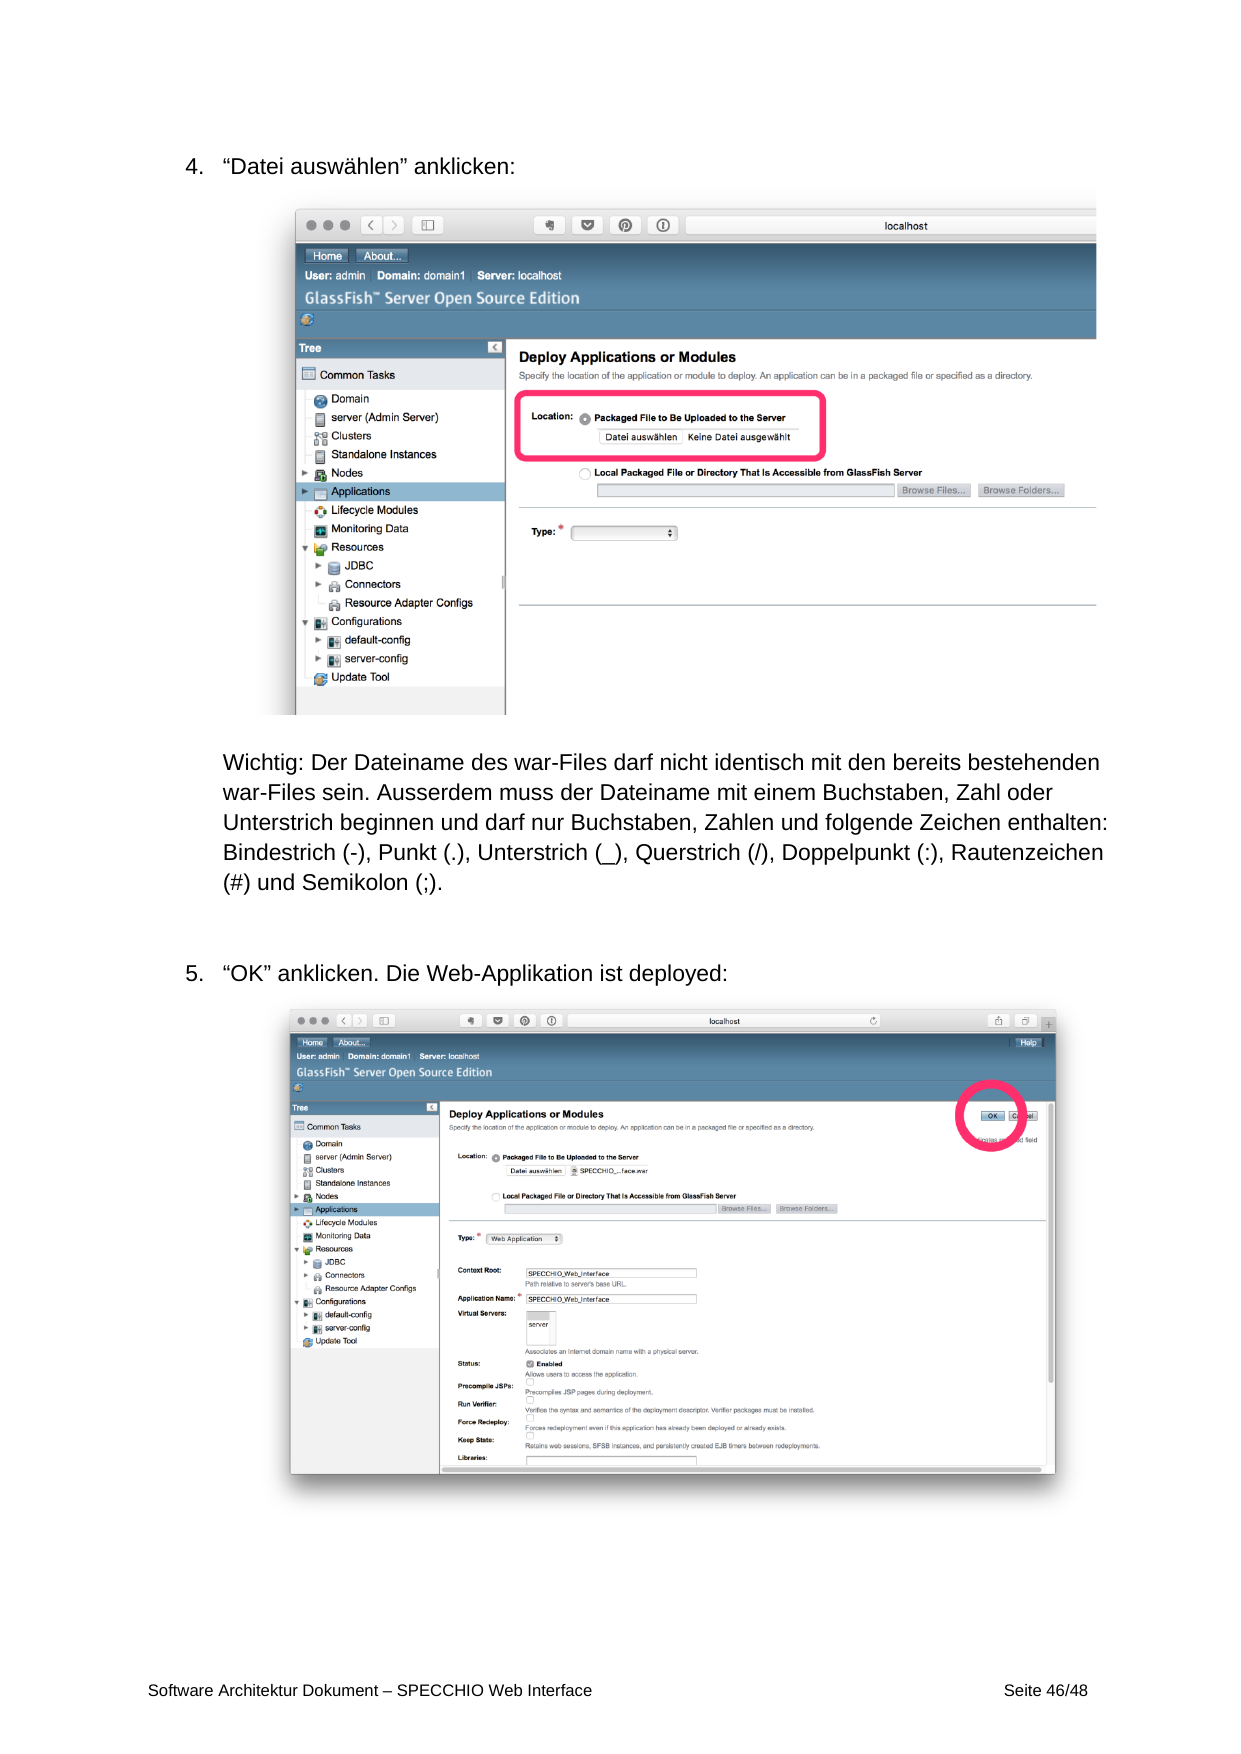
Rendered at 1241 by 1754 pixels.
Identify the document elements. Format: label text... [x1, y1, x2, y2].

list “OK” anklicken. Die Web-Applikation ist deployed: [185, 960, 1122, 986]
picture [248, 182, 1097, 715]
picture [256, 990, 1088, 1522]
text Wichtig: Der Dateiname des war-Files darf nicht identisch mit den bereits bestehenden war-Files sein. Ausserdem muss der Dateiname mit einem Buchstaben, Zahl oder Unterstrich beginnen und darf nur Buchstaben, Zahlen und folgende Zeichen enthalten: Bindestrich (-), Punkt (.), Unterstrich (_), Querstrich (/), Doppelpunkt (:), Rautenzeichen (#) und Semikolon (;). [223, 718, 1122, 926]
list “Datei auswählen” anklicken: [185, 153, 1122, 179]
